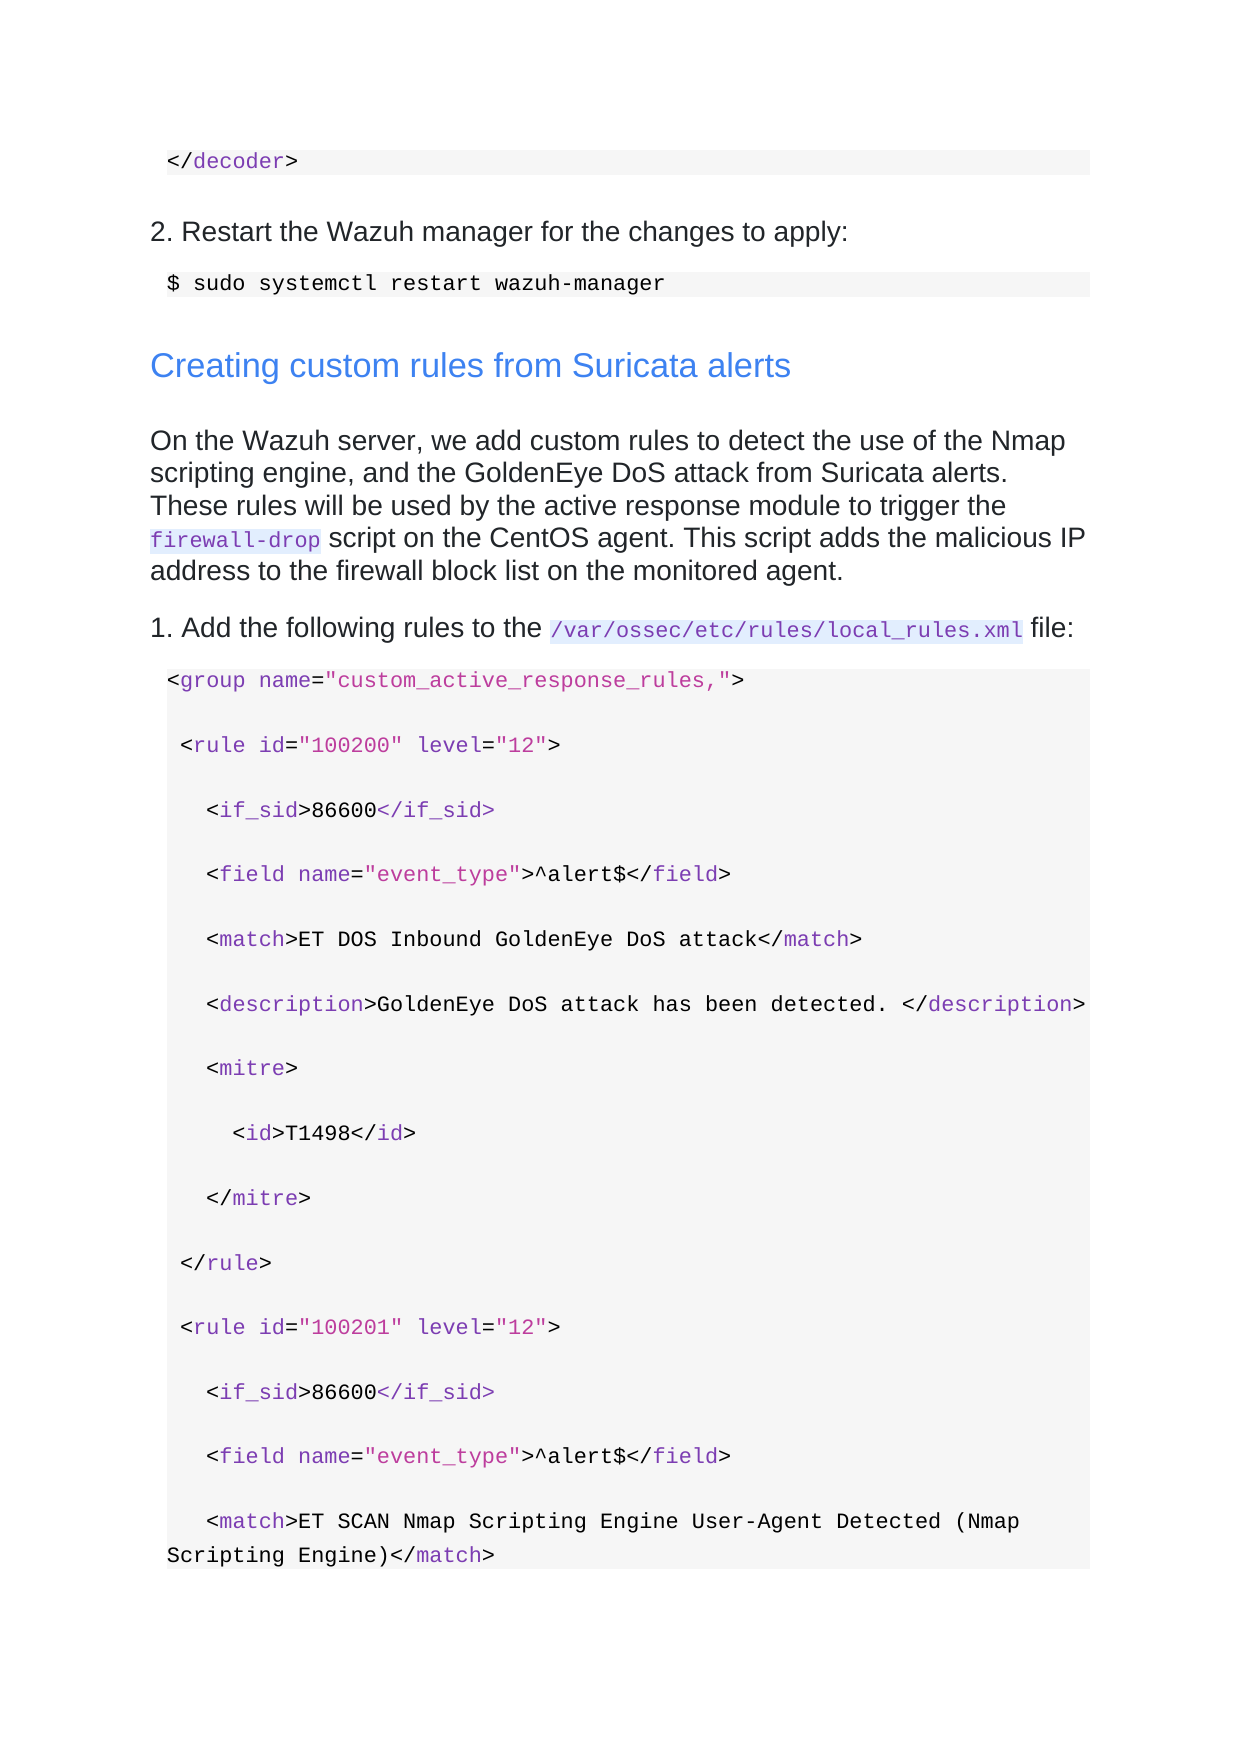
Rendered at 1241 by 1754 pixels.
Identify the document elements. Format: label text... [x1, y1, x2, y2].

text <group name="custom_active_response_rules,"> [167, 669, 1090, 694]
text 2. Restart the Wazuh manager for the changes to apply: [150, 215, 1090, 247]
text <match>ET SCAN Nmap Scripting Engine User-Agent Detected (Nmap Scripting Engine)</match> [167, 1510, 1090, 1569]
text <id>T1498</id> [167, 1122, 1090, 1147]
text <if_sid>86600</if_sid> [167, 1381, 1090, 1406]
text <mitre> [167, 1058, 1090, 1082]
text $ sudo systemctl restart wazuh-manager [167, 272, 1090, 297]
text 1. Add the following rules to the /var/ossec/etc/rules/local_rules.xml file: [150, 611, 1090, 644]
text <match>ET DOS Inbound GoldenEye DoS attack</match> [167, 928, 1090, 953]
text On the Wazuh server, we add custom rules to detect the use of the Nmap scripting engine, and the GoldenEye DoS attack from Suricata alerts. These rules will be used by the active response module to trigger the firewall-drop script on the CentOS agent. This script adds the malicious IP address to the firewall block list on the monitored agent. [150, 424, 1090, 586]
text <if_sid>86600</if_sid> [167, 799, 1090, 824]
text <description>GoldenEye DoS attack has been detected. </description> [167, 993, 1090, 1018]
text <field name="event_type">^alert$</field> [167, 1446, 1090, 1471]
text </rule> [167, 1252, 1090, 1276]
text <rule id="100201" level="12"> [167, 1316, 1090, 1341]
text </decoder> [167, 150, 1090, 175]
text </mitre> [167, 1187, 1090, 1212]
subtitle Creating custom rules from Suricata alerts [150, 345, 1090, 385]
text <field name="event_type">^alert$</field> [167, 863, 1090, 888]
text <rule id="100200" level="12"> [167, 734, 1090, 759]
